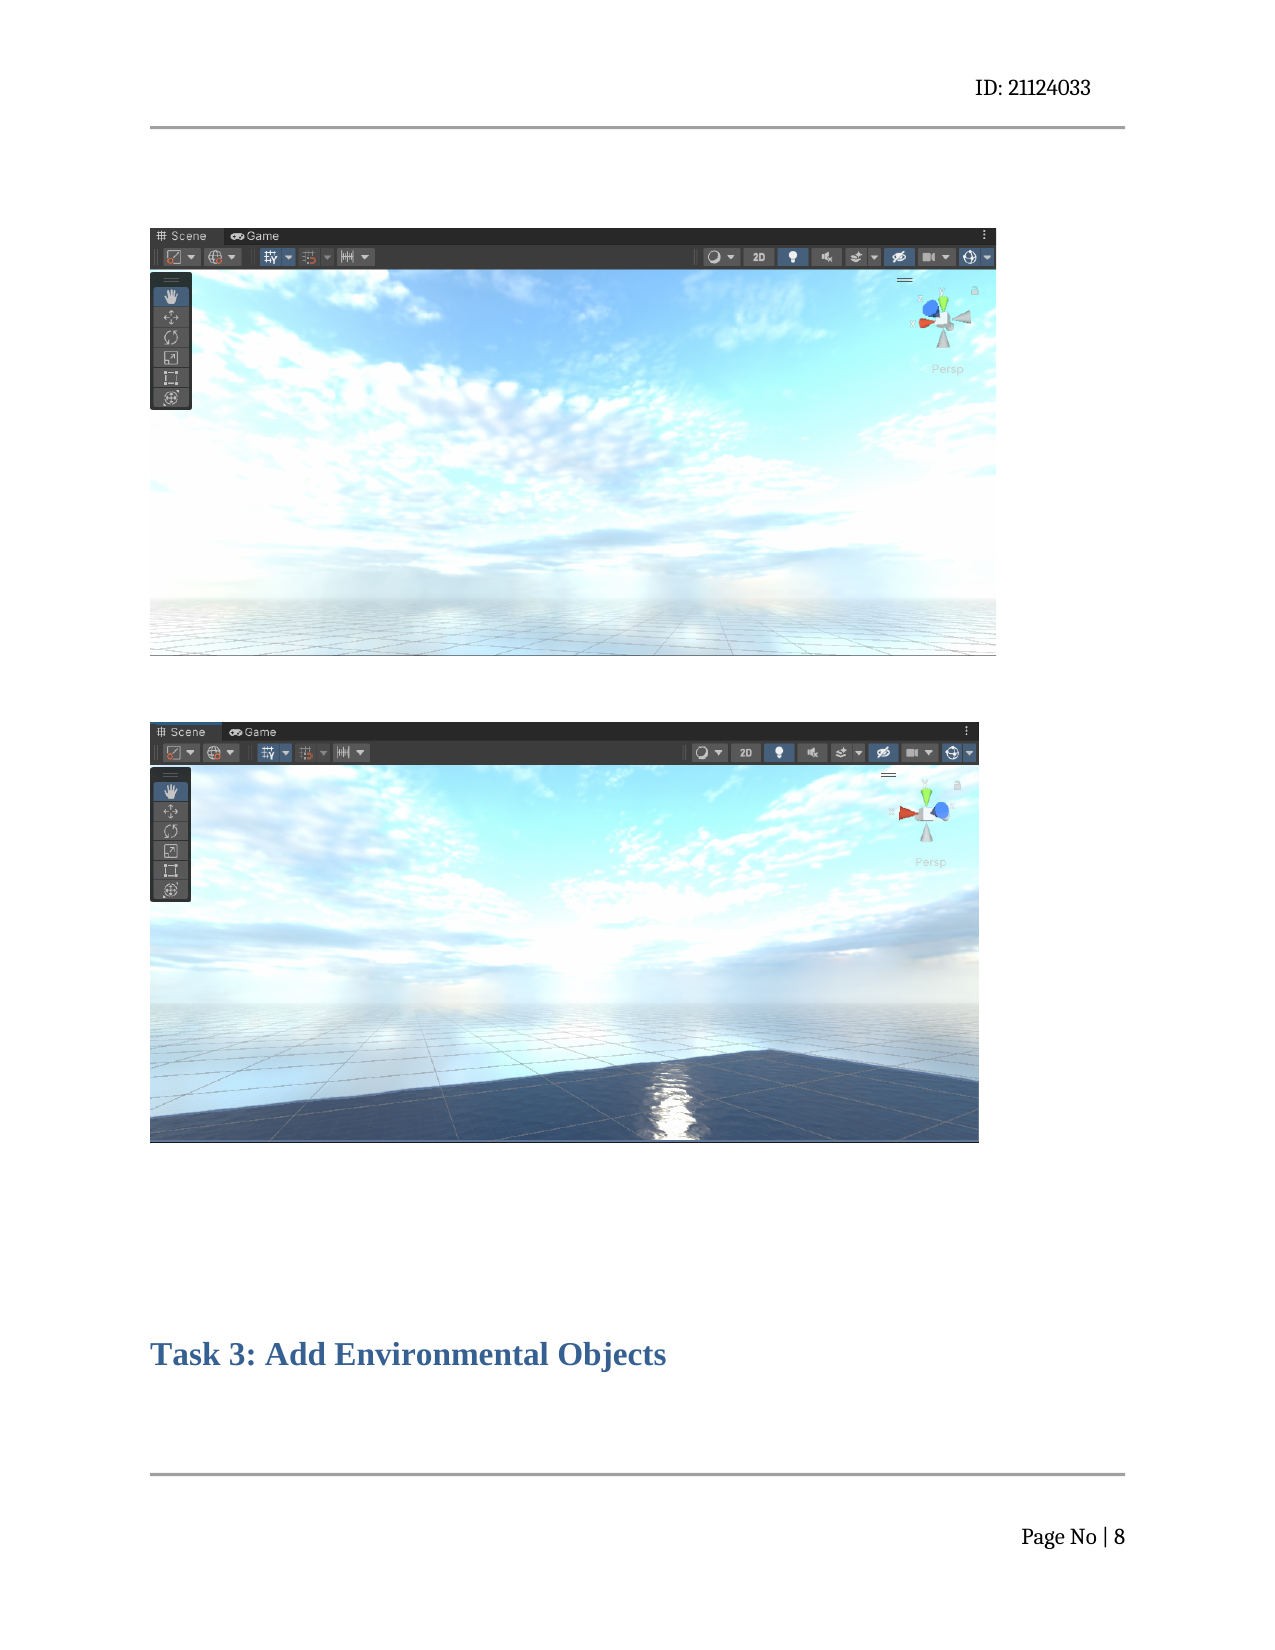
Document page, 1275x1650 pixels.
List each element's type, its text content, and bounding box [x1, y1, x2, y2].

subtitle Task 3: Add Environmental Objects [150, 1334, 1125, 1372]
picture [150, 228, 997, 656]
picture [150, 722, 979, 1143]
